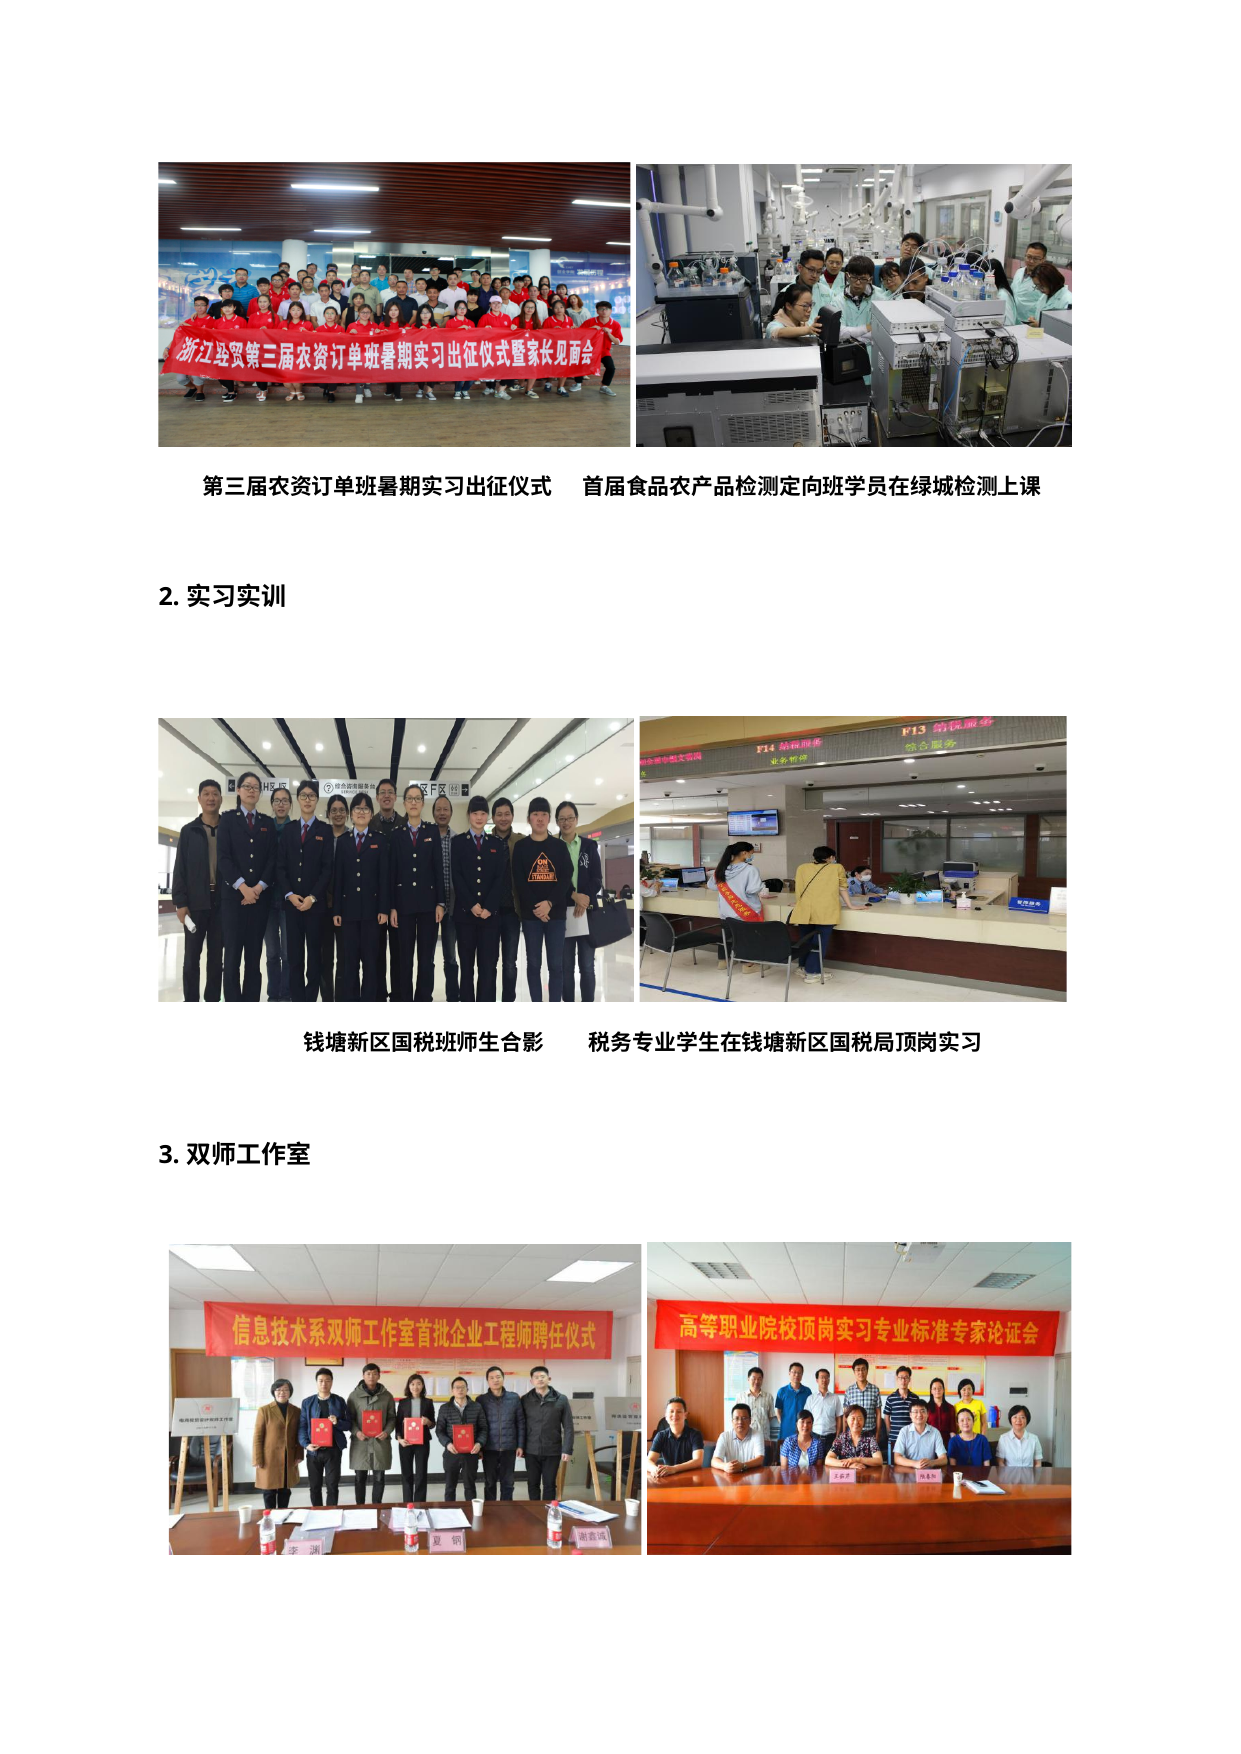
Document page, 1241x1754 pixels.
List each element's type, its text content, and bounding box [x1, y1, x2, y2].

picture [639, 716, 1067, 1002]
picture [168, 1244, 642, 1555]
text 钱塘新区国税班师生合影 税务专业学生在钱塘新区国税局顶岗实习 [158, 1024, 1082, 1057]
text 2. 实习实训 [158, 562, 1082, 627]
picture [647, 1242, 1072, 1555]
picture [158, 162, 631, 447]
picture [636, 164, 1072, 447]
list 第三届农资订单班暑期实习出征仪式 首届食品农产品检测定向班学员在绿城检测上课 [158, 469, 1082, 501]
text 3. 双师工作室 [158, 1120, 1082, 1185]
picture [158, 718, 634, 1002]
